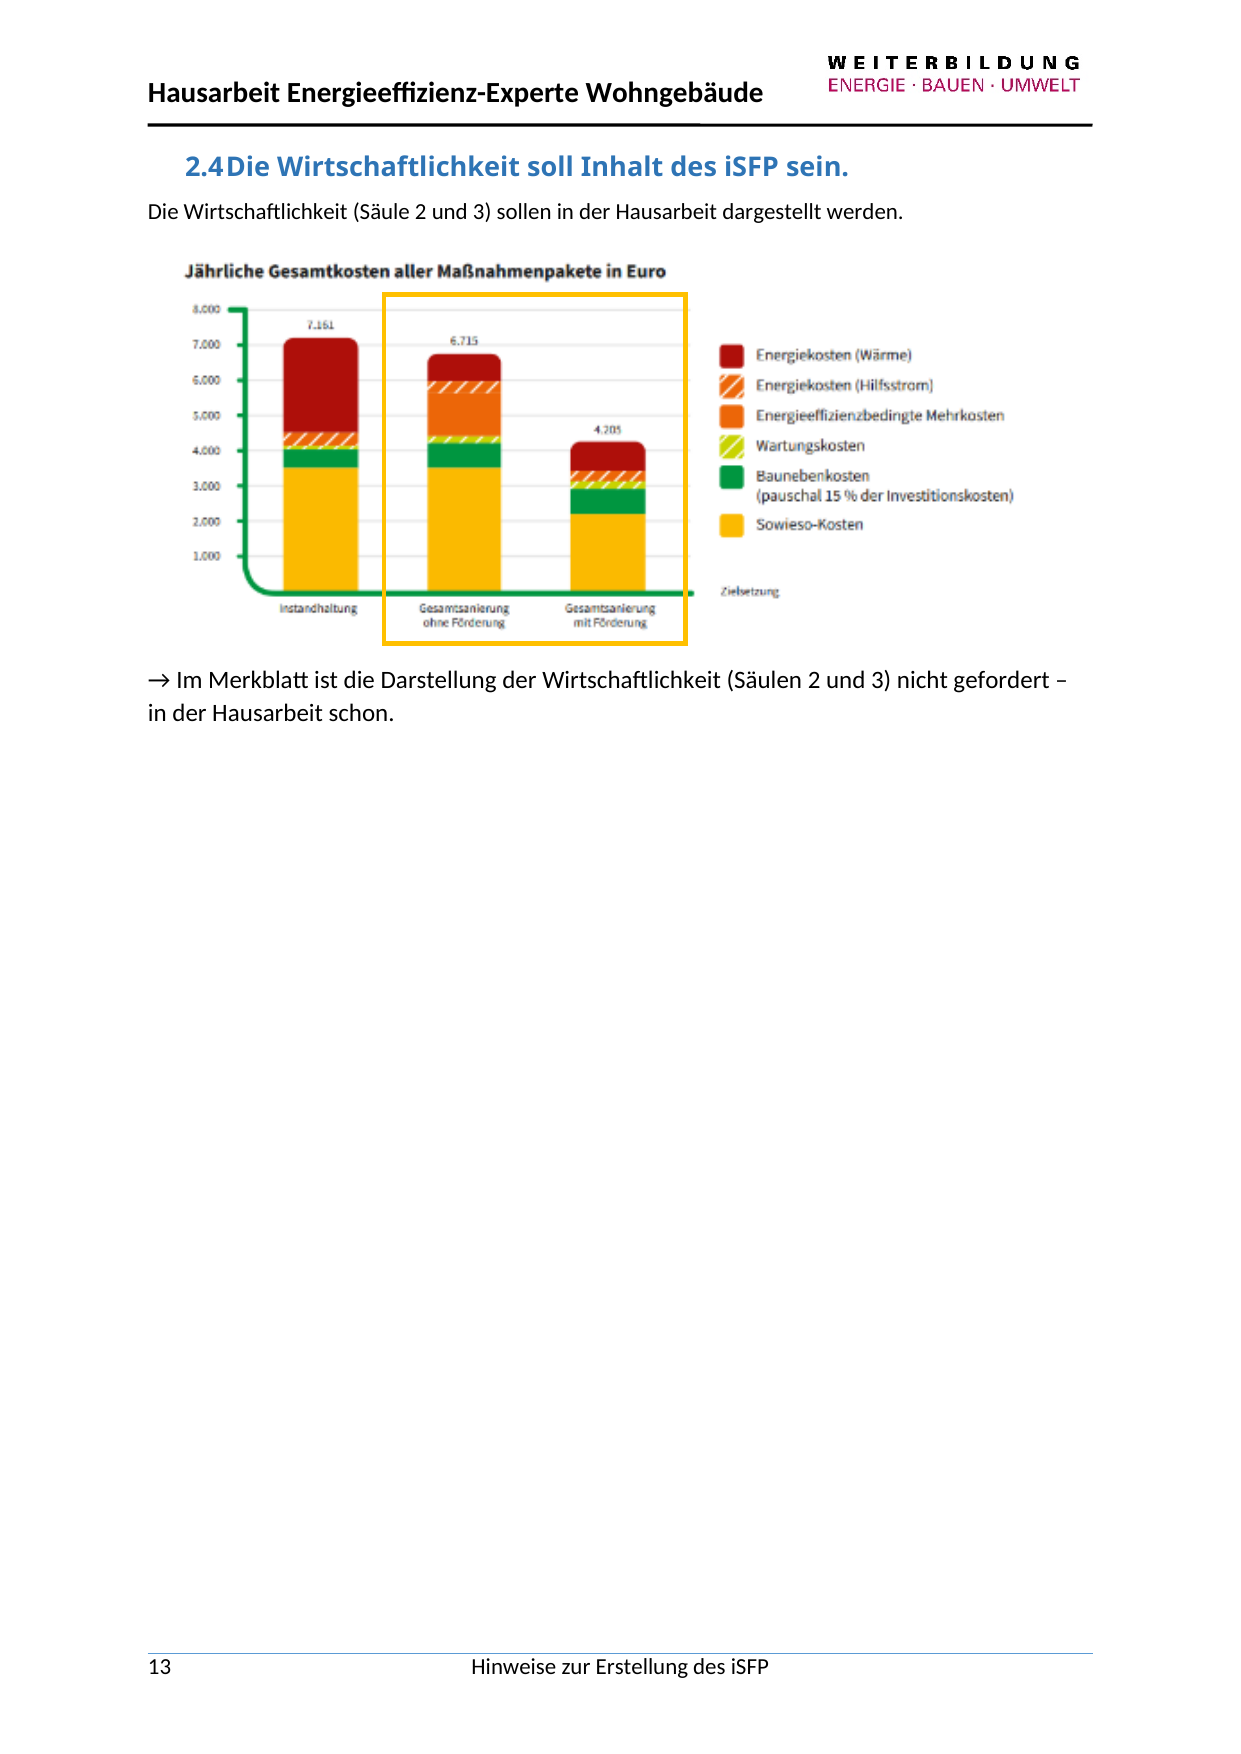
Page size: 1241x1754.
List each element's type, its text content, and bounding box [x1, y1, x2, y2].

picture [803, 26, 1104, 121]
text → Im Merkblatt ist die Darstellung der Wirtschaftlichkeit (Säulen 2 und 3) nicht gefordert – in der Hausarbeit schon. [148, 662, 1093, 728]
subtitle Die Wirtschaftlichkeit soll Inhalt des iSFP sein. [185, 148, 1093, 184]
text Die Wirtschaftlichkeit (Säule 2 und 3) sollen in der Hausarbeit dargestellt werden. [148, 197, 1093, 225]
picture [386, 297, 683, 640]
picture [148, 245, 1035, 640]
